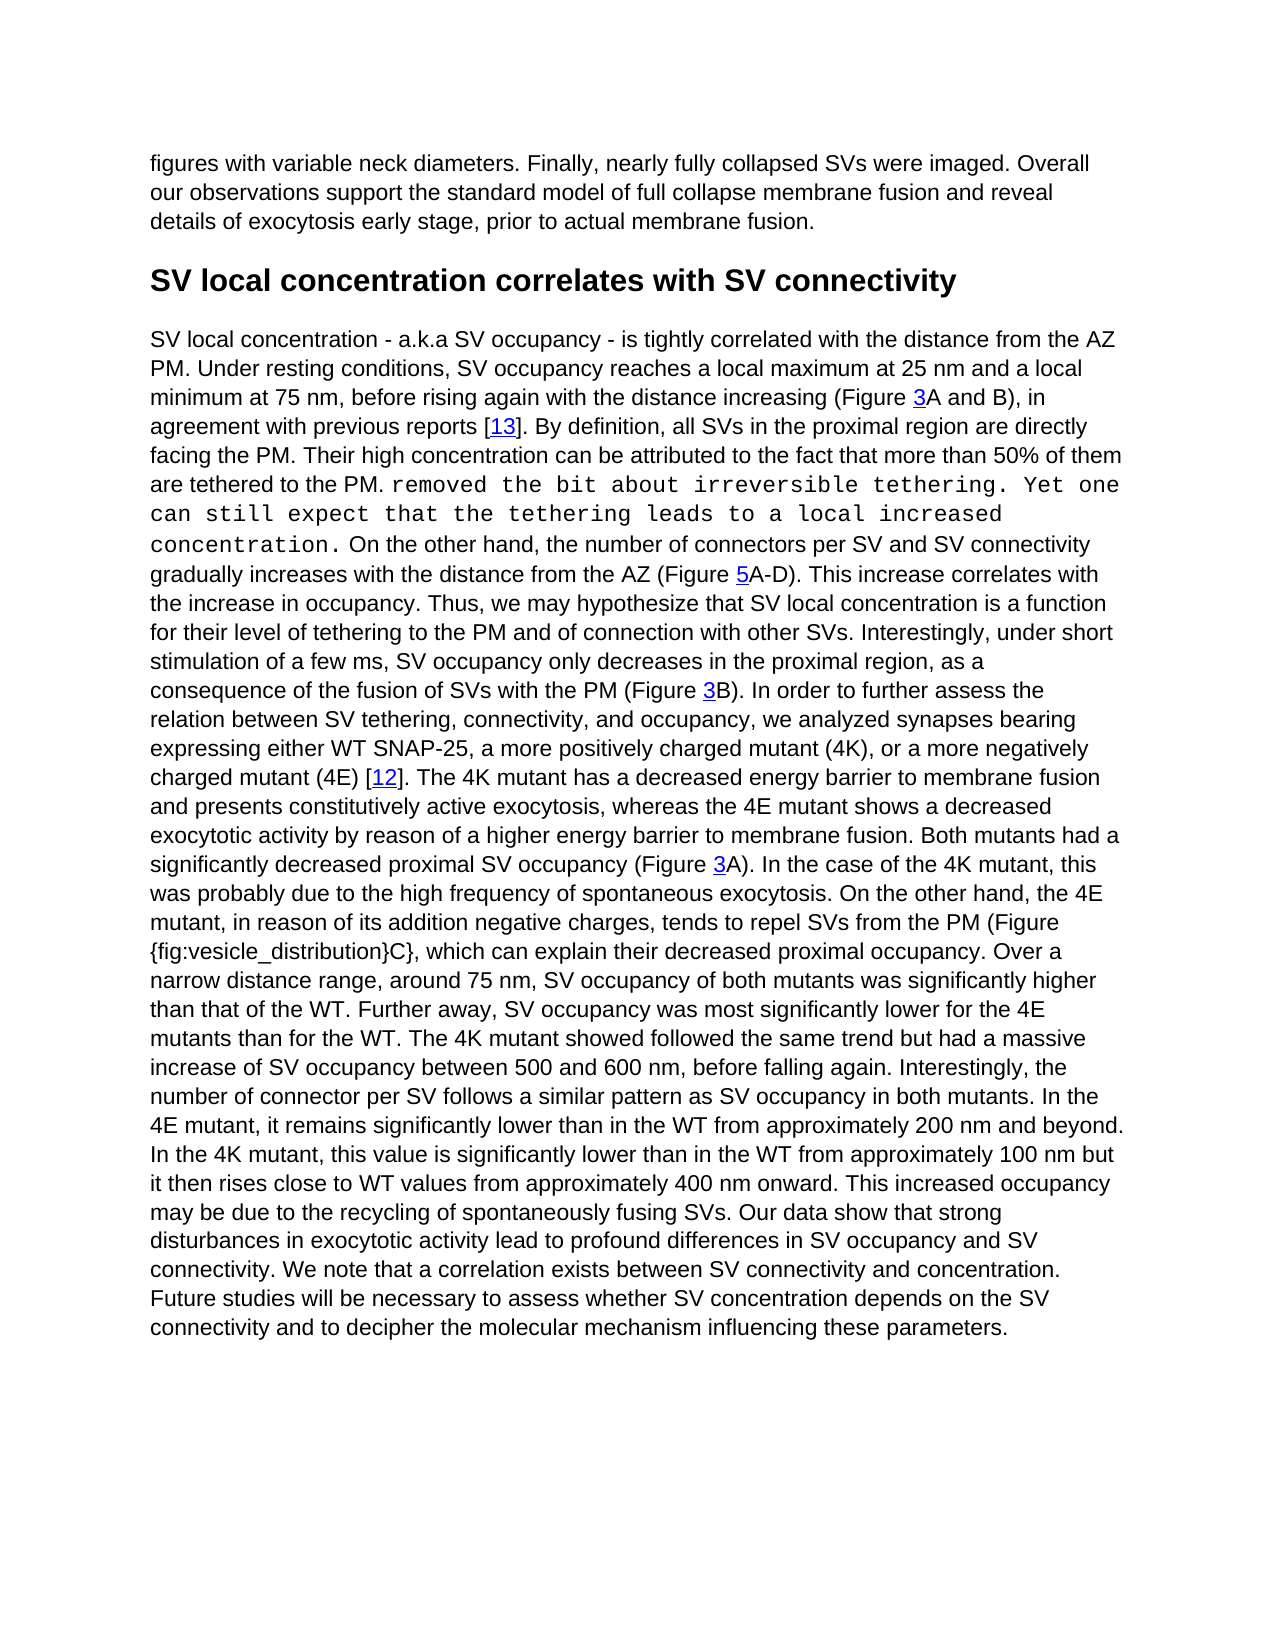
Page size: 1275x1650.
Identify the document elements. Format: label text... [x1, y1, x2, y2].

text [150, 150, 1125, 234]
subtitle SV local concentration correlates with SV connectivity [150, 262, 1125, 298]
text SV local concentration - a.k.a SV occupancy - is tightly correlated with the distance from the AZ PM. Under resting conditions, SV occupancy reaches a local maximum at 25 nm and a local minimum at 75 nm, before rising again with the distance increasing (Figure 3A and B), in agreement with previous reports [13]. By definition, all SVs in the proximal region are directly facing the PM. Their high concentration can be attributed to the fact that more than 50% of them are tethered to the PM. removed the bit about irreversible tethering. Yet one can still expect that the tethering leads to a local increased concentration. On the other hand, the number of connectors per SV and SV connectivity gradually increases with the distance from the AZ (Figure 5A-D). This increase correlates with the increase in occupancy. Thus, we may hypothesize that SV local concentration is a function for their level of tethering to the PM and of connection with other SVs. Interestingly, under short stimulation of a few ms, SV occupancy only decreases in the proximal region, as a consequence of the fusion of SVs with the PM (Figure 3B). In order to further assess the relation between SV tethering, connectivity, and occupancy, we analyzed synapses bearing expressing either WT SNAP-25, a more positively charged mutant (4K), or a more negatively charged mutant (4E) [12]. The 4K mutant has a decreased energy barrier to membrane fusion and presents constitutively active exocytosis, whereas the 4E mutant shows a decreased exocytotic activity by reason of a higher energy barrier to membrane fusion. Both mutants had a significantly decreased proximal SV occupancy (Figure 3A). In the case of the 4K mutant, this was probably due to the high frequency of spontaneous exocytosis. On the other hand, the 4E mutant, in reason of its addition negative charges, tends to repel SVs from the PM (Figure {fig:vesicle_distribution}C}, which can explain their decreased proximal occupancy. Over a narrow distance range, around 75 nm, SV occupancy of both mutants was significantly higher than that of the WT. Further away, SV occupancy was most significantly lower for the 4E mutants than for the WT. The 4K mutant showed followed the same trend but had a massive increase of SV occupancy between 500 and 600 nm, before falling again. Interestingly, the number of connector per SV follows a similar pattern as SV occupancy in both mutants. In the 4E mutant, it remains significantly lower than in the WT from approximately 200 nm and beyond. In the 4K mutant, this value is significantly lower than in the WT from approximately 100 nm but it then rises close to WT values from approximately 400 nm onward. This increased occupancy may be due to the recycling of spontaneously fusing SVs. Our data show that strong disturbances in exocytotic activity lead to profound differences in SV occupancy and SV connectivity. We note that a correlation exists between SV connectivity and concentration. Future studies will be necessary to assess whether SV concentration depends on the SV connectivity and to decipher the molecular mechanism influencing these parameters. [150, 326, 1125, 1341]
